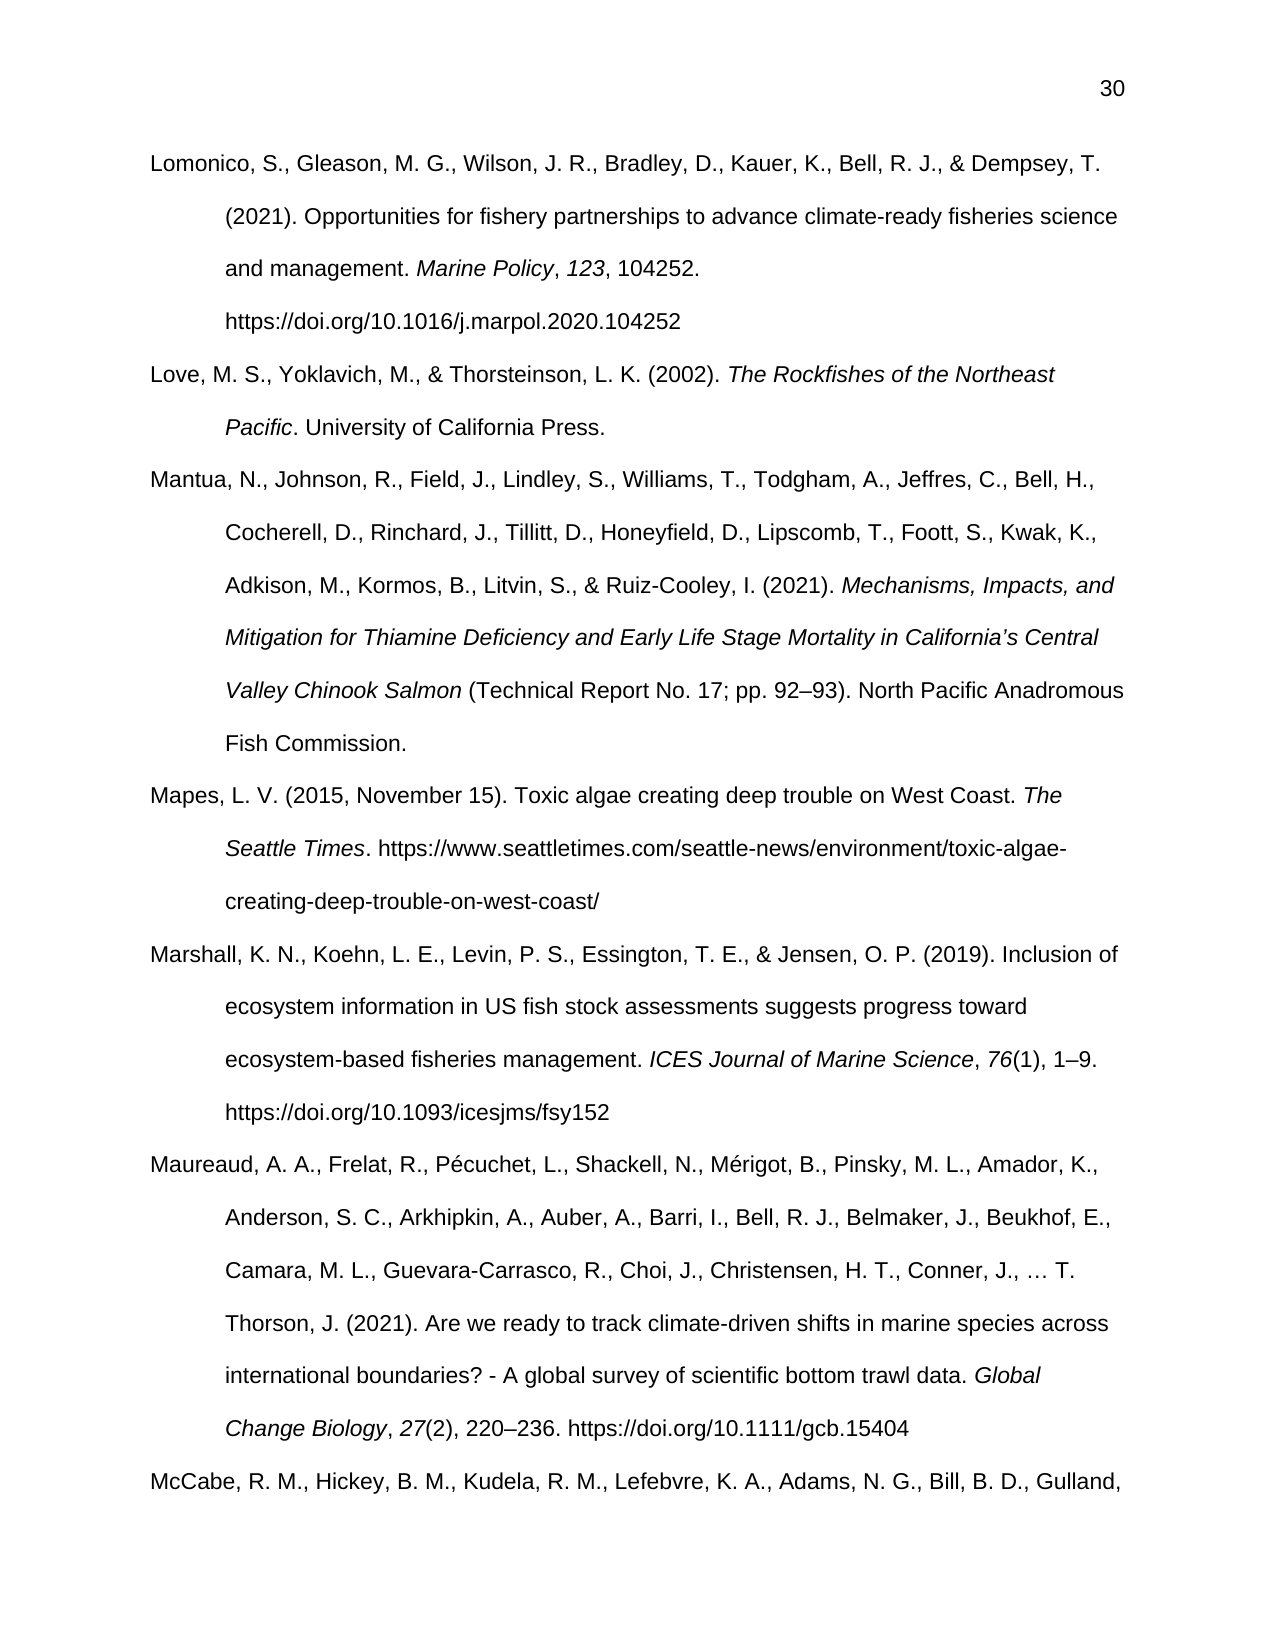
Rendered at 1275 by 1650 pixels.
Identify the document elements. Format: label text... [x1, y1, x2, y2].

text Mantua, N., Johnson, R., Field, J., Lindley, S., Williams, T., Todgham, A., Jeffres, C., Bell, H., Cocherell, D., Rinchard, J., Tillitt, D., Honeyfield, D., Lipscomb, T., Foott, S., Kwak, K., Adkison, M., Kormos, B., Litvin, S., & Ruiz-Cooley, I. (2021). Mechanisms, Impacts, and Mitigation for Thiamine Deficiency and Early Life Stage Mortality in California’s Central Valley Chinook Salmon (Technical Report No. 17; pp. 92–93). North Pacific Anadromous Fish Commission. [150, 466, 1125, 756]
text Maureaud, A. A., Frelat, R., Pécuchet, L., Shackell, N., Mérigot, B., Pinsky, M. L., Amador, K., Anderson, S. C., Arkhipkin, A., Auber, A., Barri, I., Bell, R. J., Belmaker, J., Beukhof, E., Camara, M. L., Guevara-Carrasco, R., Choi, J., Christensen, H. T., Conner, J., … T. Thorson, J. (2021). Are we ready to track climate-driven shifts in marine species across international boundaries? - A global survey of scientific bottom trawl data. Global Change Biology, 27(2), 220–236. https://doi.org/10.1111/gcb.15404 [150, 1151, 1125, 1441]
text Love, M. S., Yoklavich, M., & Thorsteinson, L. K. (2002). The Rockfishes of the Northeast Pacific. University of California Press. [150, 361, 1125, 440]
text Lomonico, S., Gleason, M. G., Wilson, J. R., Bradley, D., Kauer, K., Bell, R. J., & Dempsey, T. (2021). Opportunities for fishery partnerships to advance climate-ready fisheries science and management. Marine Policy, 123, 104252. https://doi.org/10.1016/j.marpol.2020.104252 [150, 150, 1125, 334]
text Marshall, K. N., Koehn, L. E., Levin, P. S., Essington, T. E., & Jensen, O. P. (2019). Inclusion of ecosystem information in US fish stock assessments suggests progress toward ecosystem-based fisheries management. ICES Journal of Marine Science, 76(1), 1–9. https://doi.org/10.1093/icesjms/fsy152 [150, 941, 1125, 1125]
text Mapes, L. V. (2015, November 15). Toxic algae creating deep trouble on West Coast. The Seattle Times. https://www.seattletimes.com/seattle-news/environment/toxic-algae-creating-deep-trouble-on-west-coast/ [150, 782, 1125, 914]
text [150, 1468, 1125, 1494]
